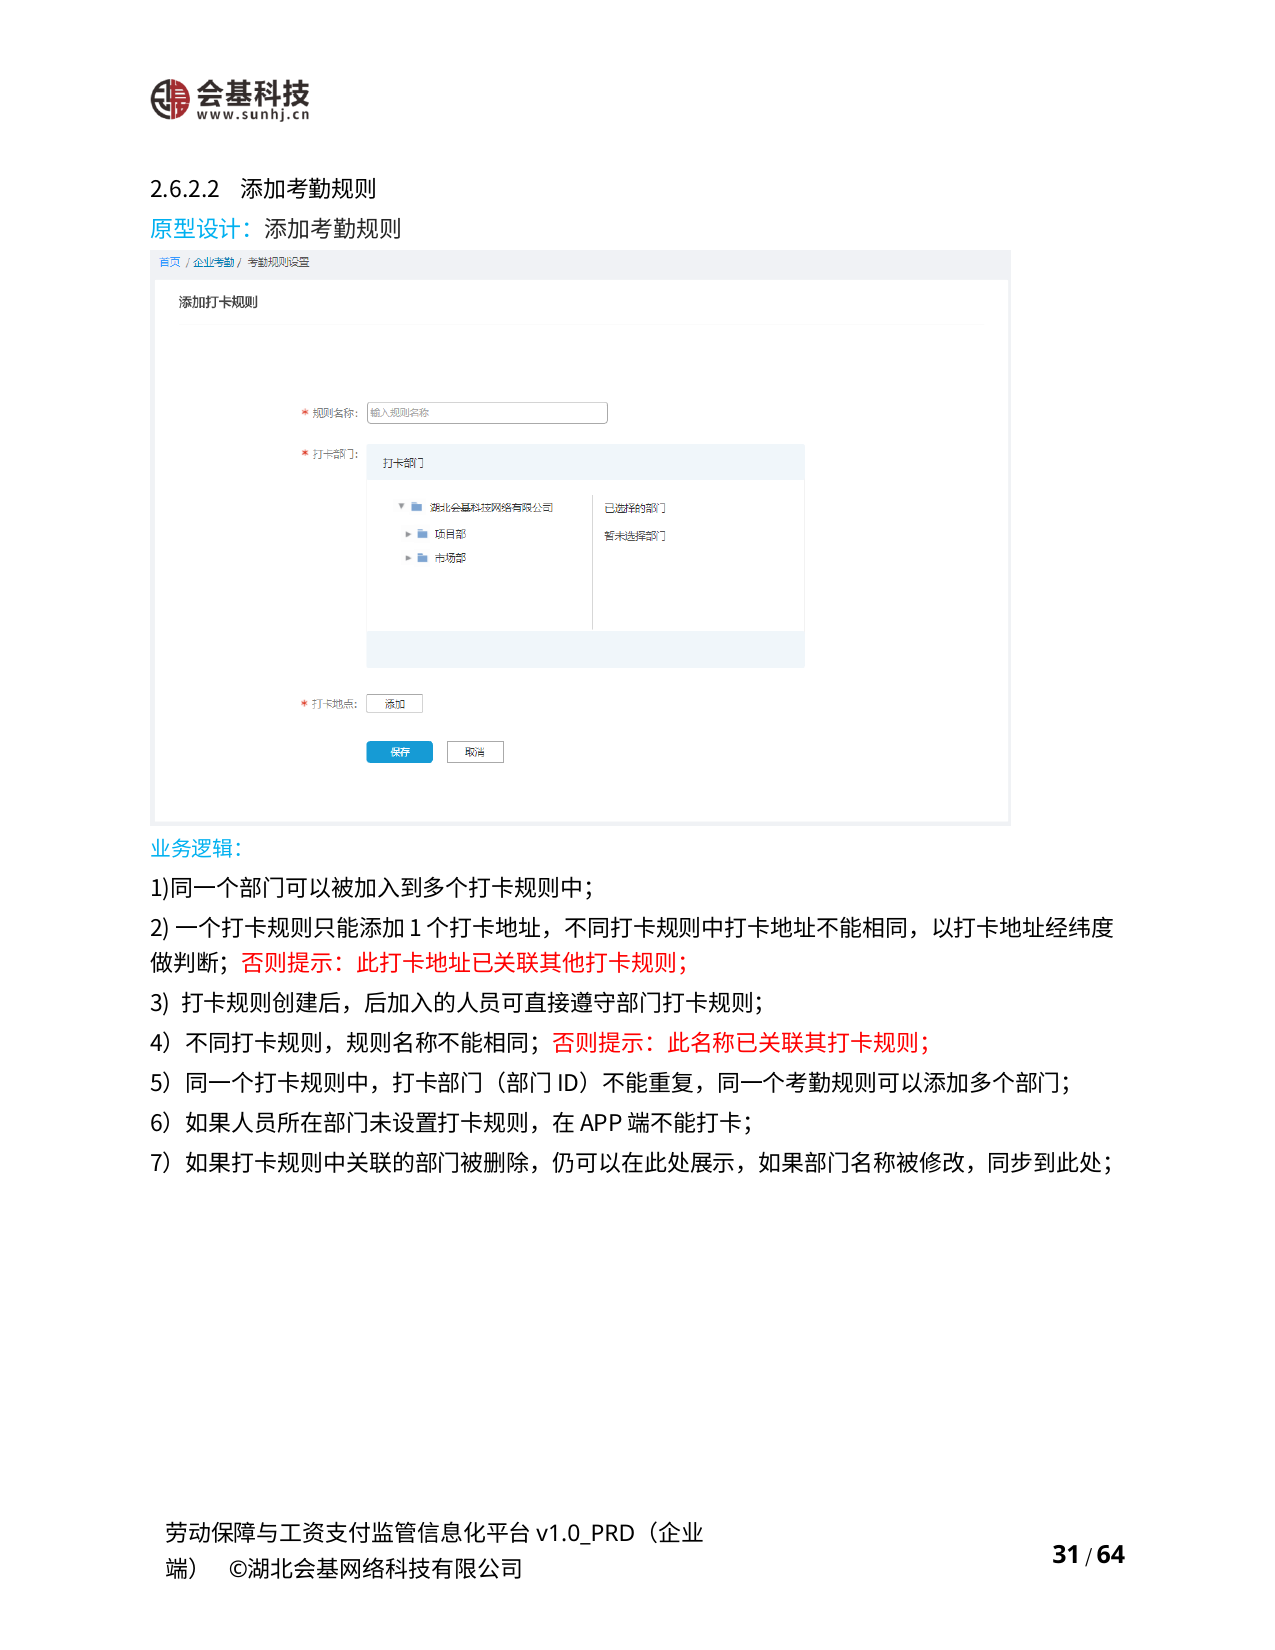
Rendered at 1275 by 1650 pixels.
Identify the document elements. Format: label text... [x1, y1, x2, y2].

text 原型设计：添加考勤规则 [150, 211, 1125, 244]
picture [150, 79, 309, 122]
picture [150, 250, 1011, 826]
text 5）同一个打卡规则中，打卡部门（部门ID）不能重复，同一个考勤规则可以添加多个部门； [150, 1065, 1125, 1098]
subtitle 添加考勤规则 [150, 171, 1125, 204]
text 2) 一个打卡规则只能添加1个打卡地址，不同打卡规则中打卡地址不能相同，以打卡地址经纬度做判断；否则提示：此打卡地址已关联其他打卡规则； [150, 909, 1125, 978]
text 6）如果人员所在部门未设置打卡规则，在APP端不能打卡； [150, 1105, 1125, 1138]
text 1)同一个部门可以被加入到多个打卡规则中； [150, 869, 1125, 903]
text 3) 打卡规则创建后，后加入的人员可直接遵守部门打卡规则； [150, 985, 1125, 1018]
text 业务逻辑： [150, 833, 1125, 863]
text 4）不同打卡规则，规则名称不能相同；否则提示：此名称已关联其打卡规则； [150, 1025, 1125, 1058]
text 7）如果打卡规则中关联的部门被删除，仍可以在此处展示，如果部门名称被修改，同步到此处； [150, 1145, 1125, 1178]
